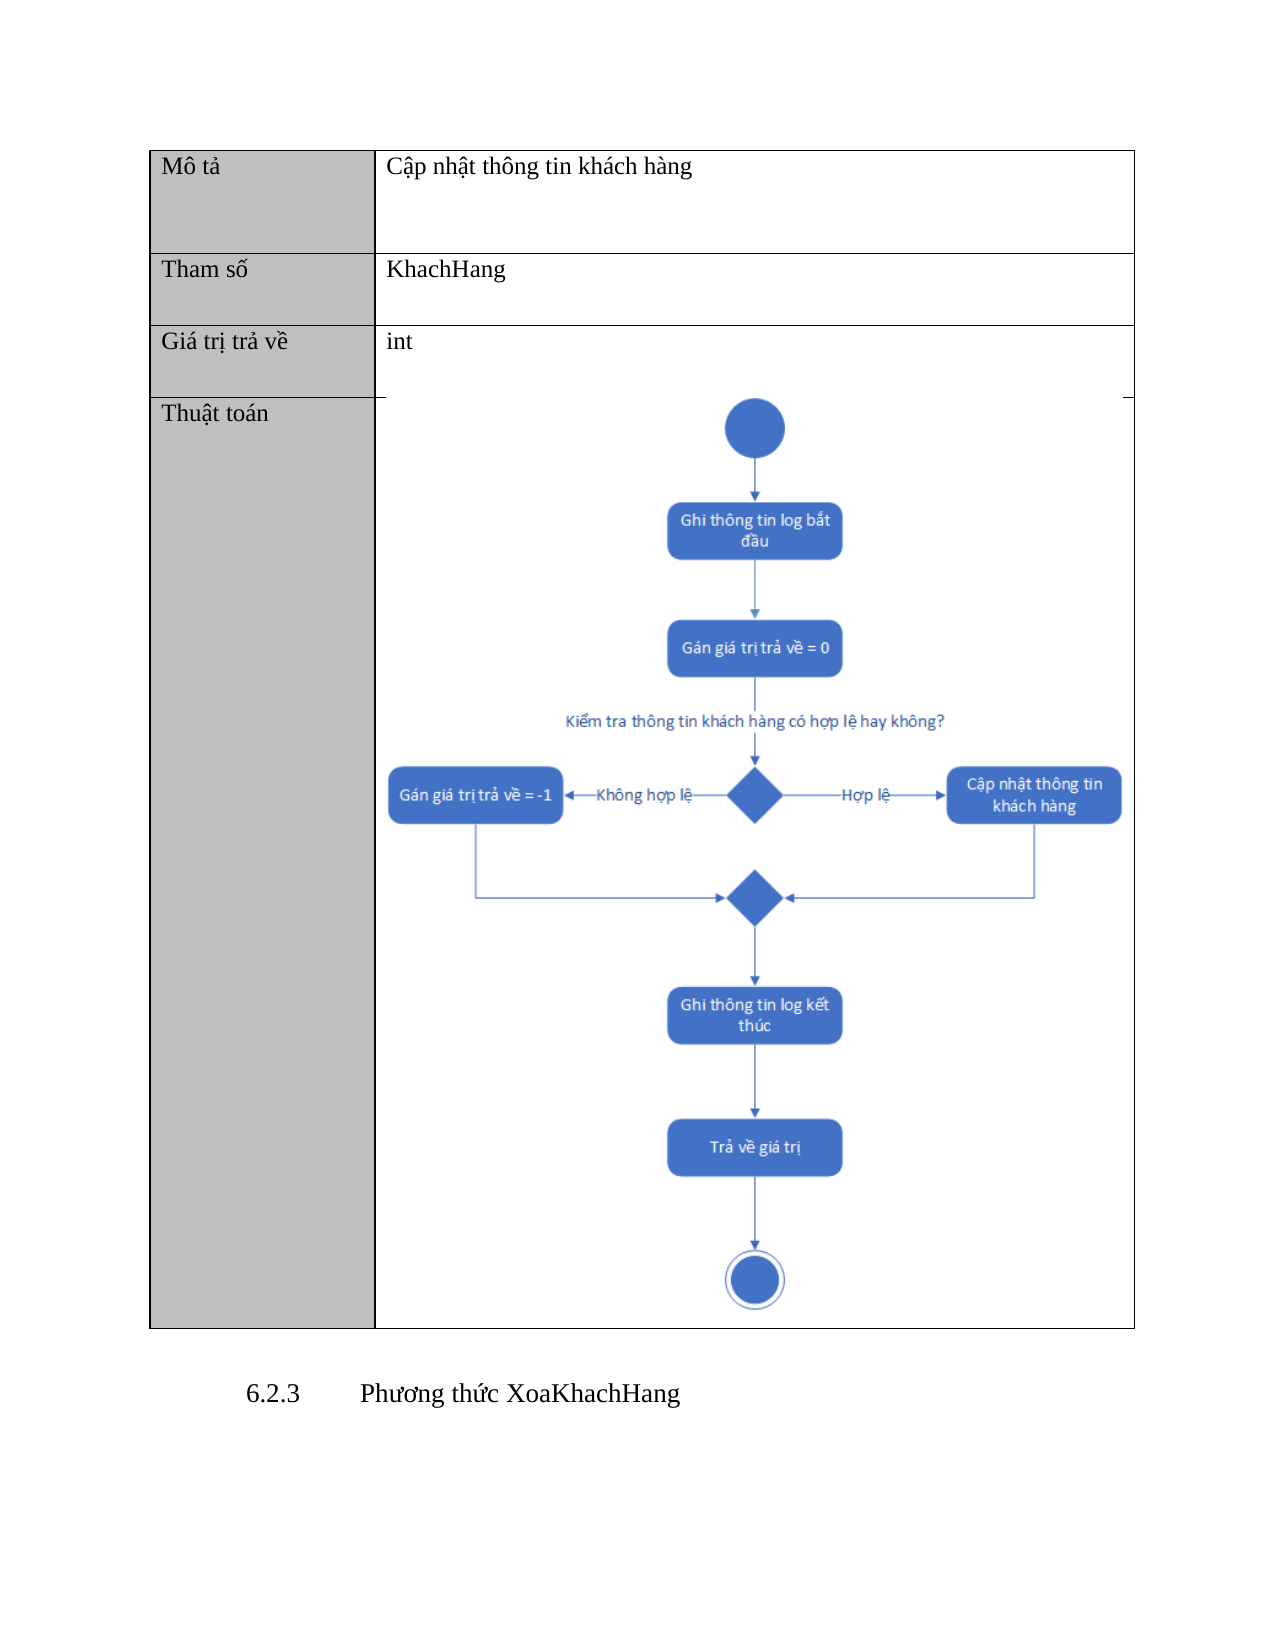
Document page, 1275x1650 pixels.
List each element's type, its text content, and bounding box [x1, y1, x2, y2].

table_cell Thuật toán [151, 398, 374, 1328]
table_cell [376, 398, 1134, 1328]
table_cell Mô tả [151, 151, 374, 253]
table_cell Giá trị trả về [151, 326, 374, 397]
table_cell KhachHang [376, 254, 1134, 325]
picture [386, 397, 1124, 1311]
table_cell int [376, 326, 1134, 397]
table_cell Tham số [151, 254, 374, 325]
list Phương thức XoaKhachHang [300, 1377, 1125, 1408]
table_cell Cập nhật thông tin khách hàng [376, 151, 1134, 253]
